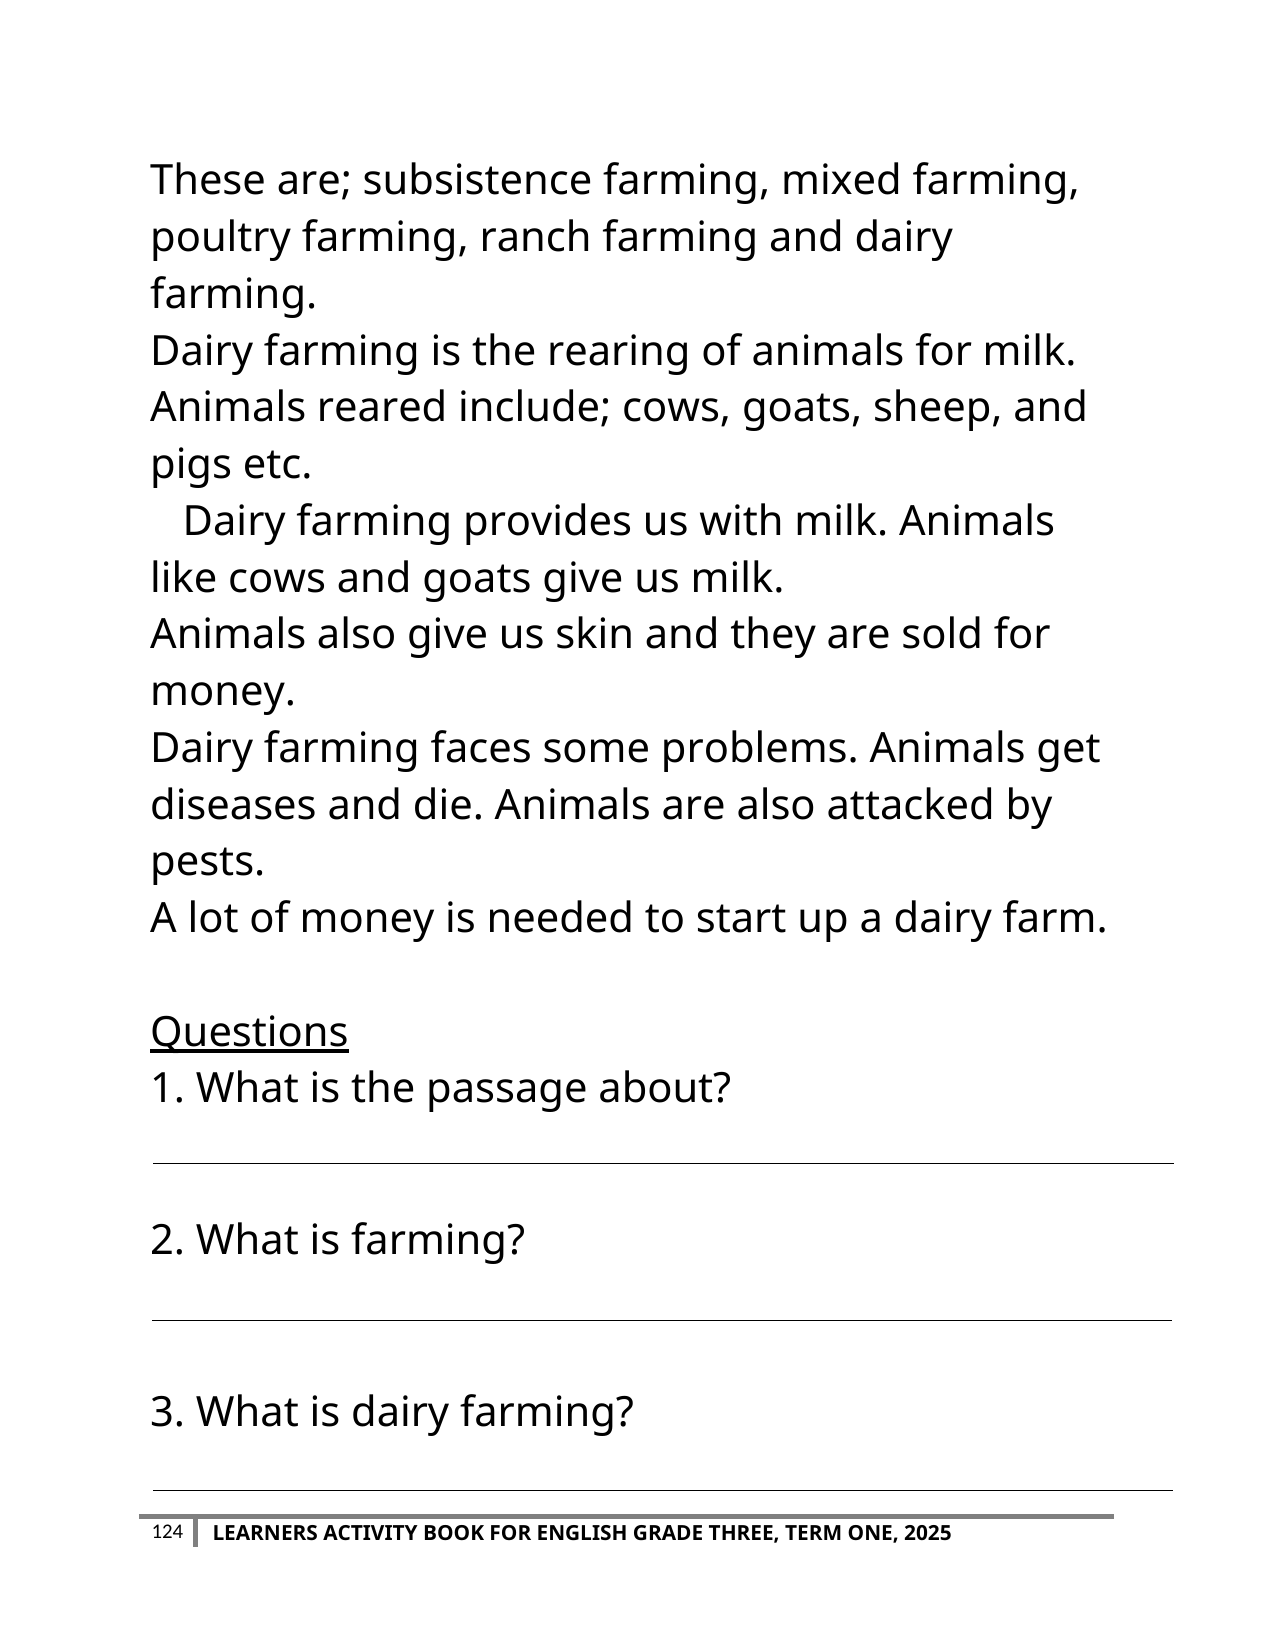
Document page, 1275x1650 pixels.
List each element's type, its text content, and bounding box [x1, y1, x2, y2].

text Dairy farming provides us with milk. Animals like cows and goats give us milk. [150, 491, 1125, 604]
text Dairy farming is the rearing of animals for milk. Animals reared include; cows, goats, sheep, and pigs etc. [150, 320, 1125, 491]
text 2. What is farming? [150, 1209, 1125, 1266]
text These are; subsistence farming, mixed farming, poultry farming, ranch farming and dairy farming. [150, 150, 1125, 320]
text Animals also give us skin and they are sold for money. [150, 604, 1125, 718]
text 1. What is the passage about? [150, 1058, 1125, 1115]
text Questions [150, 1002, 1125, 1058]
text A lot of money is needed to start up a dairy farm. [150, 888, 1125, 945]
text Dairy farming faces some problems. Animals get diseases and die. Animals are also attacked by pests. [150, 718, 1125, 888]
text 3. What is dairy farming? [150, 1382, 1125, 1438]
